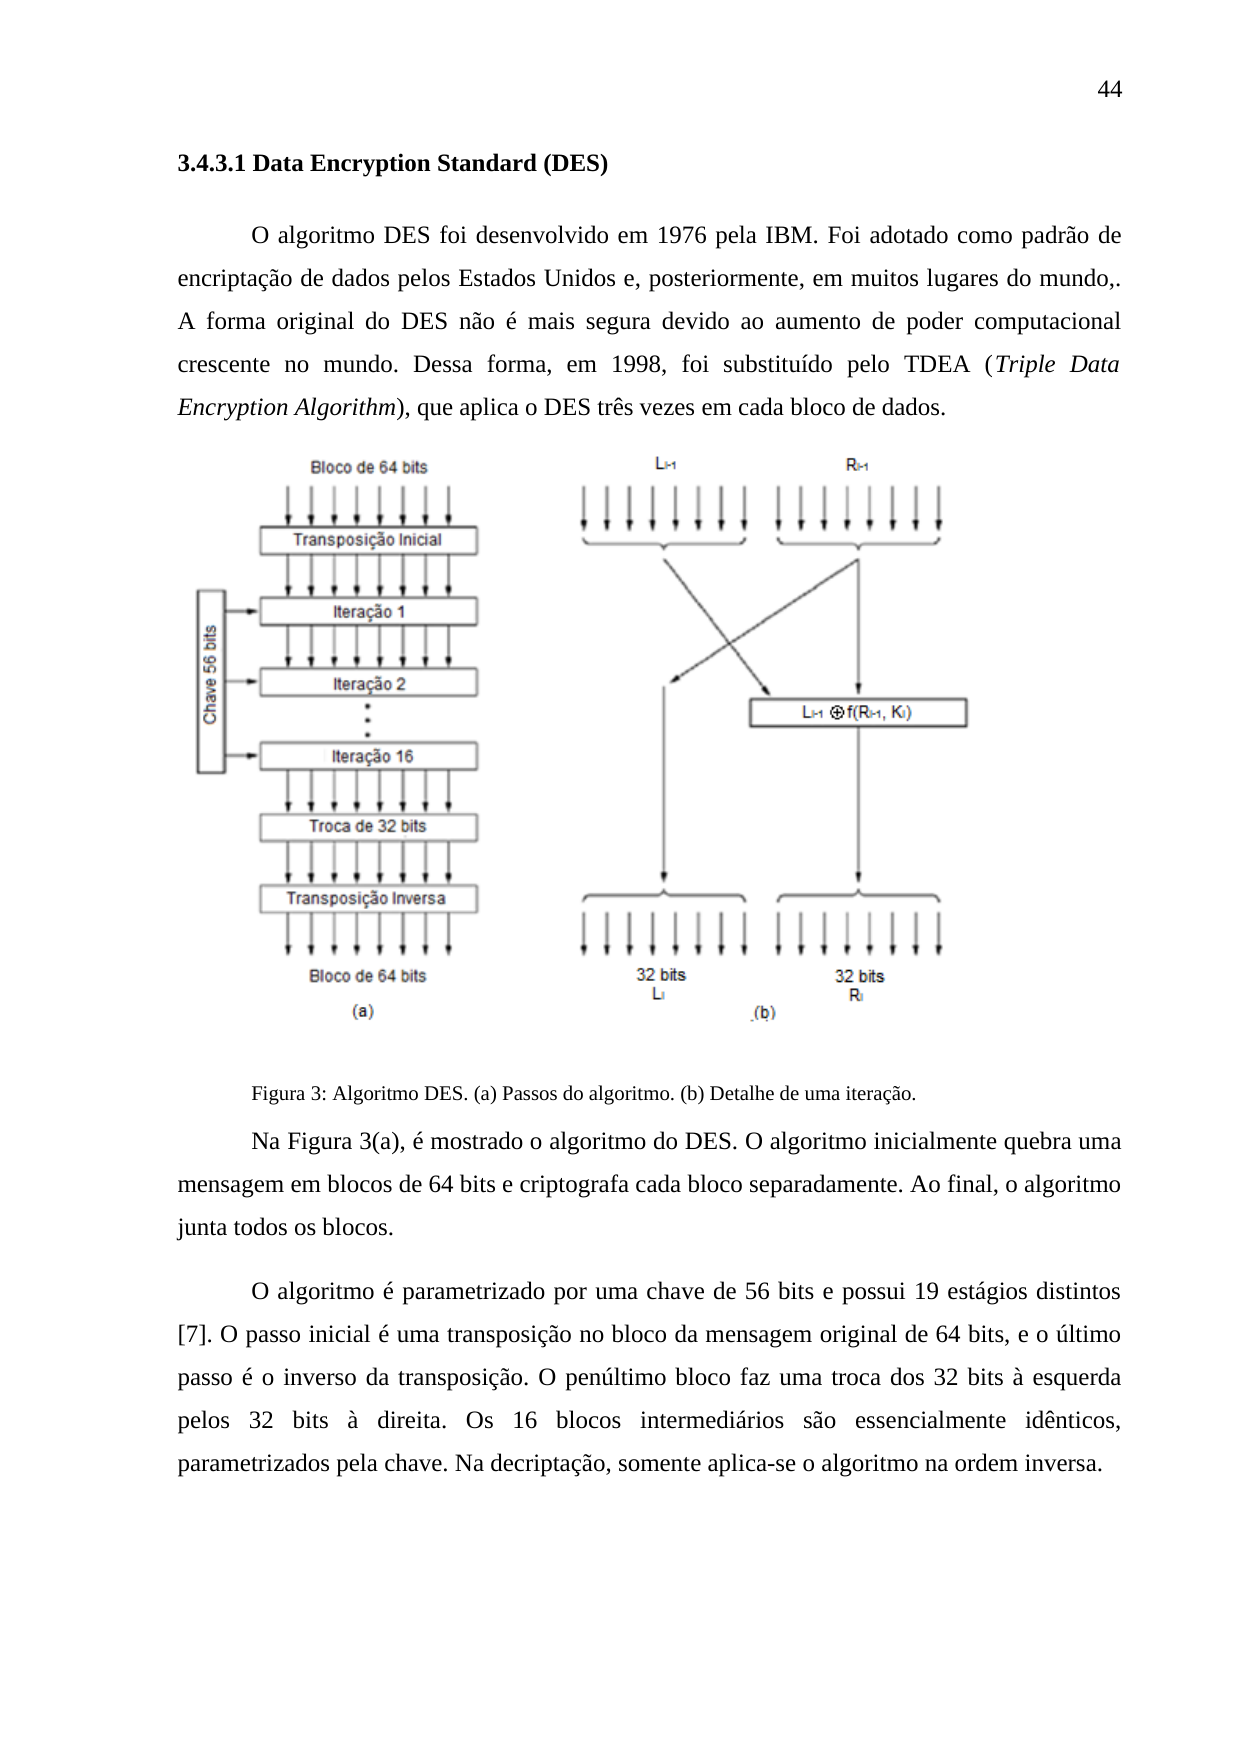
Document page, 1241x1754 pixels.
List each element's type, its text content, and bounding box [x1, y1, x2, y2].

subtitle 3.4.3.1 Data Encryption Standard (DES) [177, 148, 1122, 176]
text O algoritmo é parametrizado por uma chave de 56 bits e possui 19 estágios distintos . O passo inicial é uma transposição no bloco da mensagem original de 64 bits, e o último passo é o inverso da transposição. O penúltimo bloco faz uma troca dos 32 bits à esquerda pelos 32 bits à direita. Os 16 blocos intermediários são essencialmente idênticos, parametrizados pela chave. Na decriptação, somente aplica-se o algoritmo na ordem inversa. [177, 1276, 1122, 1477]
picture [177, 435, 1003, 1067]
text O algoritmo DES foi desenvolvido em 1976 pela IBM. Foi adotado como padrão de encriptação de dados pelos Estados Unidos e, posteriormente, em muitos lugares do mundo,. A forma original do DES não é mais segura devido ao aumento de poder computacional crescente no mundo. Dessa forma, em 1998, foi substituído pelo TDEA (Triple Data Encryption Algorithm), que aplica o DES três vezes em cada bloco de dados. [177, 220, 1122, 421]
